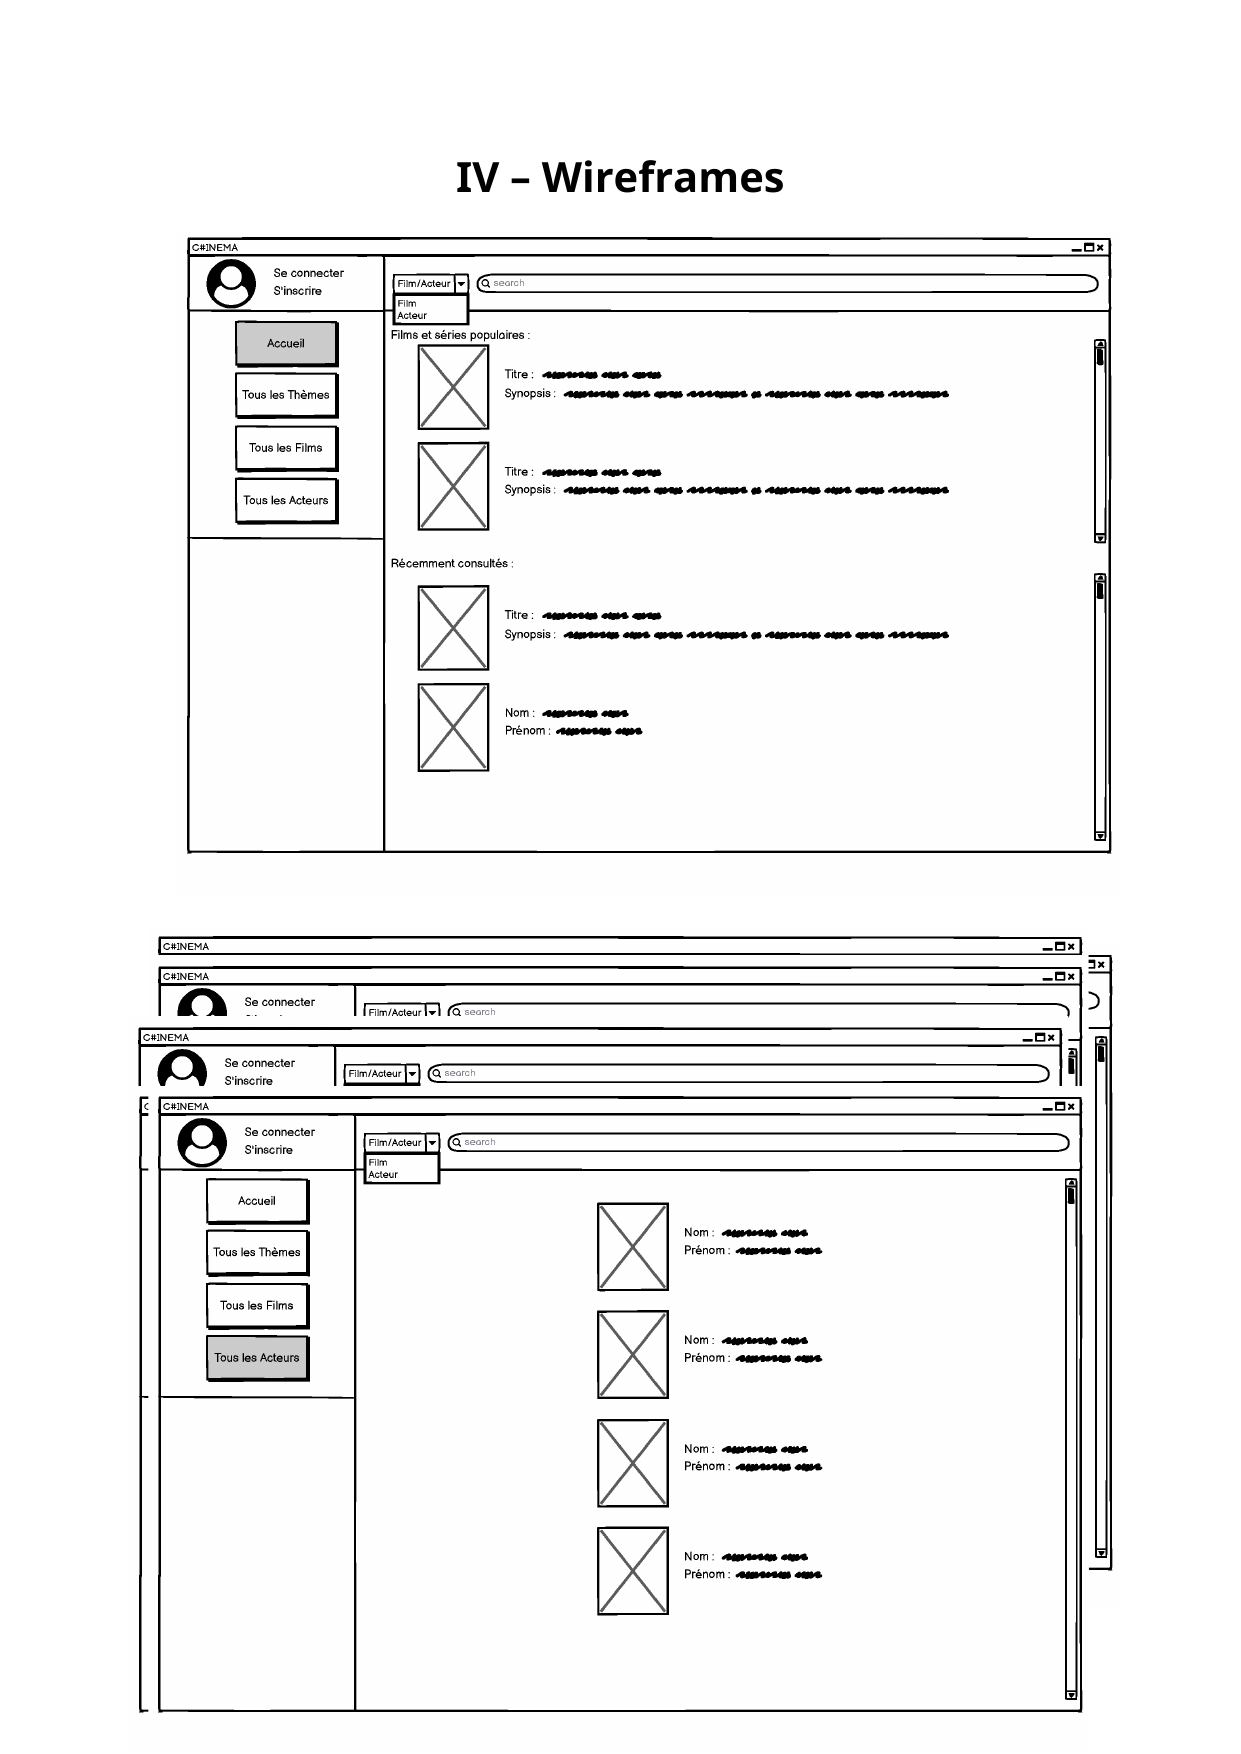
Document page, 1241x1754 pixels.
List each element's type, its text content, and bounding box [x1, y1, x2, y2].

subtitle IV – Wireframes [148, 148, 1093, 204]
picture [118, 925, 1117, 1754]
picture [176, 226, 1122, 895]
